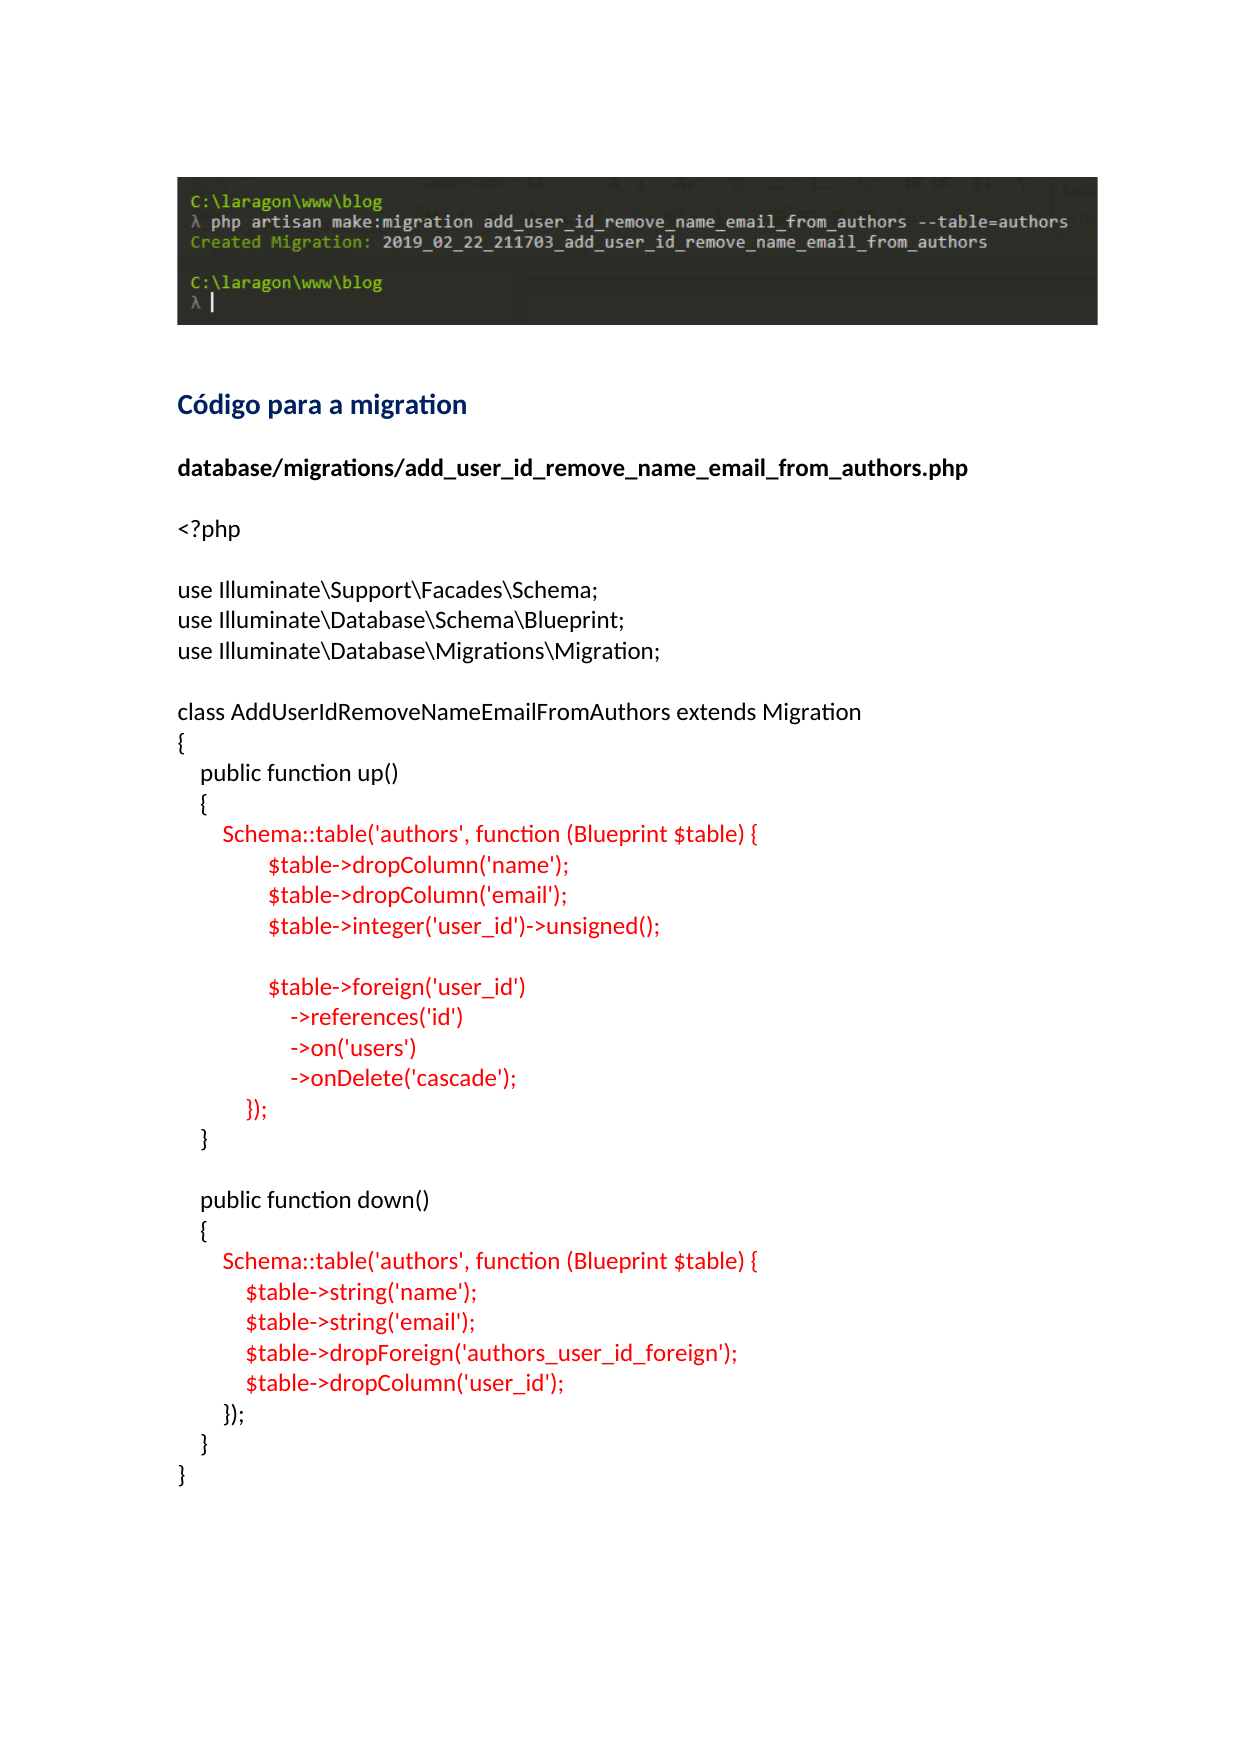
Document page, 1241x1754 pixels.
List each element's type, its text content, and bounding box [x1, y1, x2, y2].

text $table->string('email'); [177, 1307, 1122, 1337]
text } [177, 1429, 1122, 1459]
text <?php [177, 513, 1122, 543]
text use Illuminate\Database\Schema\Blueprint; [177, 604, 1122, 635]
text }); [177, 1398, 1122, 1429]
text $table->dropColumn('name'); [177, 849, 1122, 879]
text database/migrations/add_user_id_remove_name_email_from_authors.php [177, 452, 1122, 482]
text public function up() [177, 757, 1122, 788]
text ->references('id') [177, 1001, 1122, 1032]
subtitle Código para a migration [177, 386, 1122, 421]
text class AddUserIdRemoveNameEmailFromAuthors extends Migration [177, 696, 1122, 727]
text { [177, 727, 1122, 757]
text { [177, 788, 1122, 818]
text Schema::table('authors', function (Blueprint $table) { [177, 818, 1122, 849]
text $table->integer('user_id')->unsigned(); [177, 910, 1122, 940]
text $table->string('name'); [177, 1276, 1122, 1307]
text { [177, 1215, 1122, 1246]
text $table->dropColumn('user_id'); [177, 1368, 1122, 1398]
text ->onDelete('cascade'); [177, 1062, 1122, 1093]
text use Illuminate\Database\Migrations\Migration; [177, 635, 1122, 666]
text $table->foreign('user_id') [177, 971, 1122, 1001]
text $table->dropForeign('authors_user_id_foreign'); [177, 1337, 1122, 1368]
text }); [177, 1093, 1122, 1123]
text $table->dropColumn('email'); [177, 879, 1122, 910]
text public function down() [177, 1184, 1122, 1215]
text ->on('users') [177, 1032, 1122, 1062]
text use Illuminate\Support\Facades\Schema; [177, 574, 1122, 604]
text } [177, 1123, 1122, 1154]
text Schema::table('authors', function (Blueprint $table) { [177, 1246, 1122, 1276]
text } [177, 1459, 1122, 1490]
picture [177, 177, 1098, 325]
